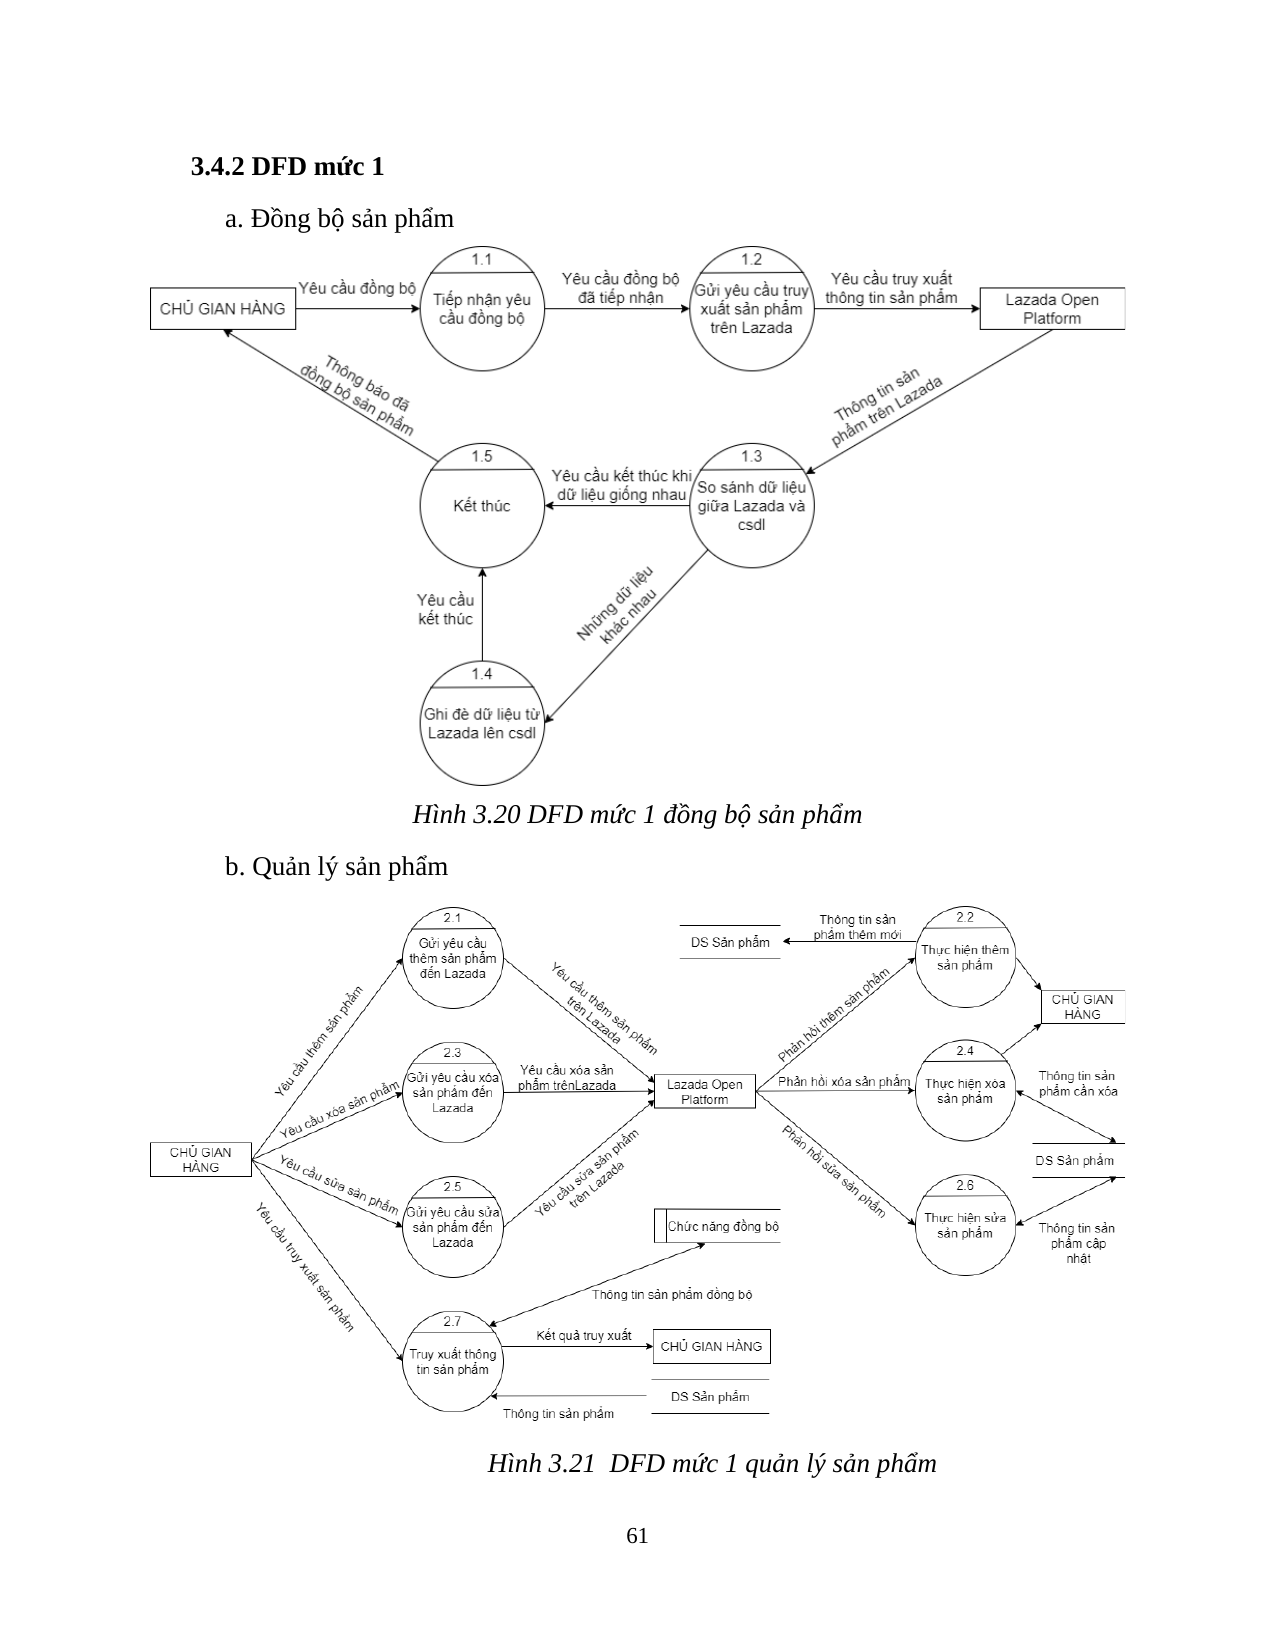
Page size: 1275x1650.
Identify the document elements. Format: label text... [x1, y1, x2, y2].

text Hình 3.20 DFD mức 1 đồng bộ sản phẩm [150, 798, 1125, 829]
subtitle a. Đồng bộ sản phẩm [150, 202, 1125, 246]
picture [150, 906, 1125, 1422]
picture [150, 246, 1125, 786]
text Hình 3.21 DFD mức 1 quản lý sản phẩm [97, 1447, 1125, 1478]
subtitle 3.4.2 DFD mức 1 [150, 150, 1125, 181]
subtitle b. Quản lý sản phẩm [150, 850, 1125, 882]
